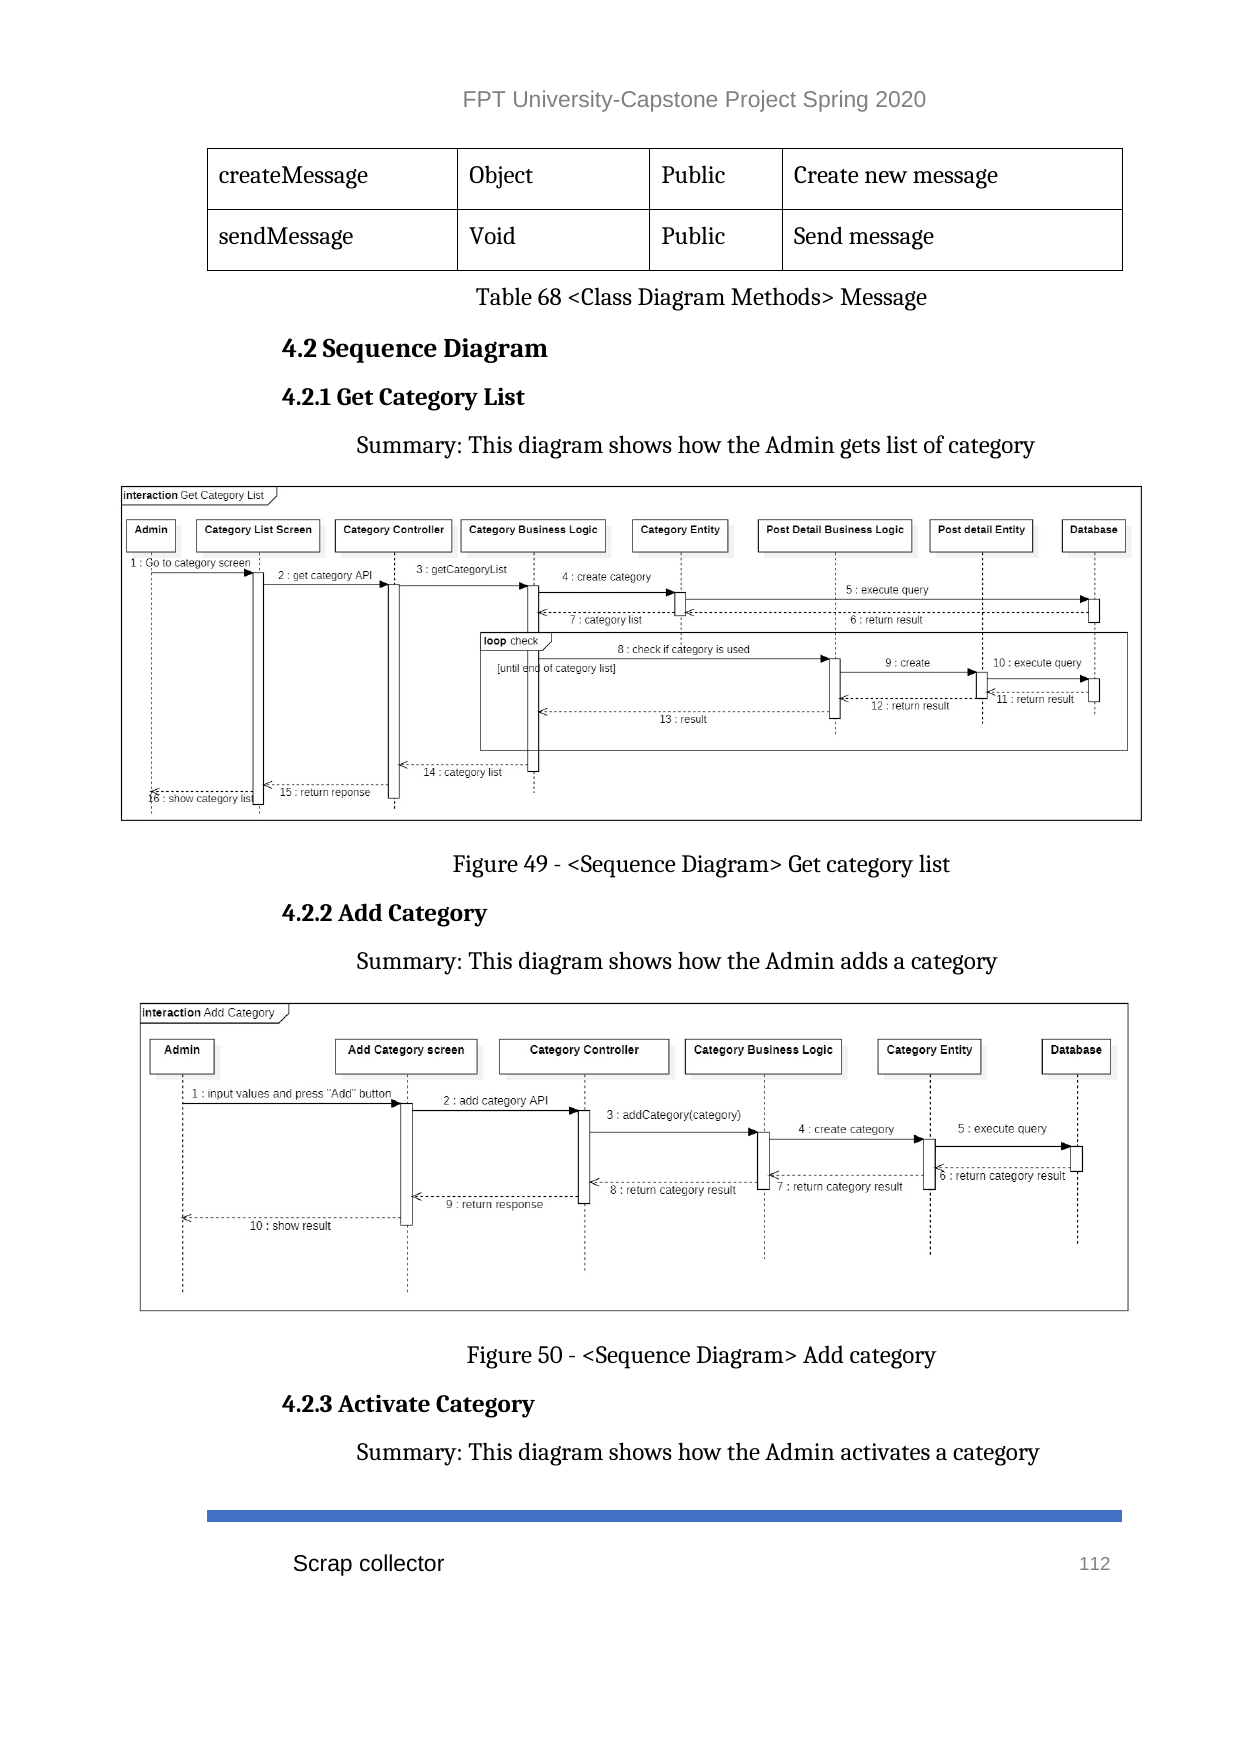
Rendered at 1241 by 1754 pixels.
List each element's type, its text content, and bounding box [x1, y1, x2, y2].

subtitle 4.2 Sequence Diagram [282, 333, 1122, 364]
table_cell Send message [783, 210, 1122, 270]
text Summary: This diagram shows how the Admin gets list of category [357, 431, 1122, 459]
text Table 68 <Class Diagram Methods> Message [207, 283, 1122, 312]
table_cell Create new message [783, 149, 1122, 209]
table_cell Public [650, 149, 782, 209]
table_cell Public [650, 210, 782, 270]
subtitle 4.2.3 Activate Category [282, 1390, 1122, 1419]
table_cell sendMessage [208, 210, 457, 270]
subtitle 4.2.1 Get Category List [282, 383, 1122, 412]
text Figure 50 - <Sequence Diagram> Add category [207, 1341, 1122, 1369]
picture [113, 478, 1152, 831]
text Summary: This diagram shows how the Admin adds a category [357, 947, 1122, 976]
table_cell createMessage [208, 149, 457, 209]
text Figure 49 - <Sequence Diagram> Get category list [207, 849, 1122, 878]
text Summary: This diagram shows how the Admin activates a category [357, 1438, 1122, 1467]
subtitle 4.2.2 Add Category [282, 899, 1122, 928]
table_cell Object [458, 149, 649, 209]
table_cell Void [458, 210, 649, 270]
picture [131, 994, 1136, 1320]
